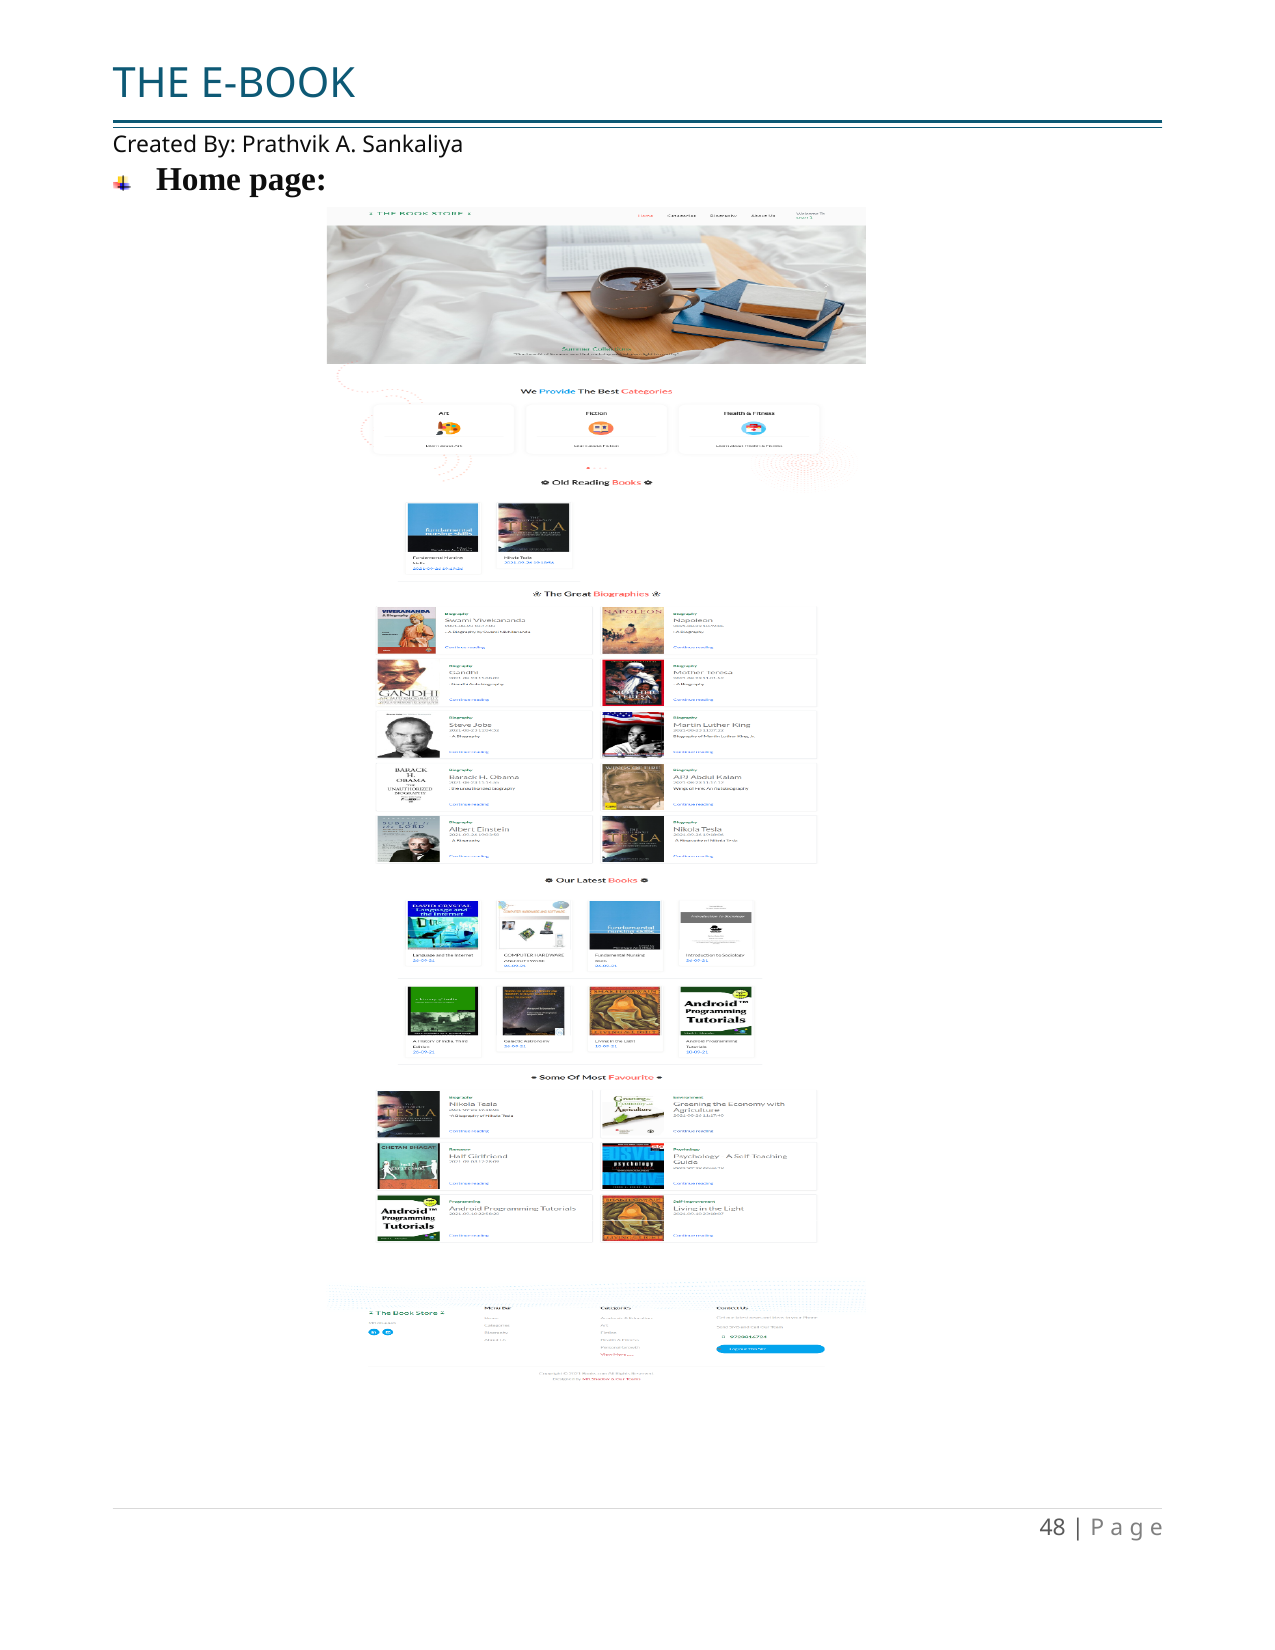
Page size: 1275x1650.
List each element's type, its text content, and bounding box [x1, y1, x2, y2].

list Home page: [112, 159, 1080, 198]
picture [326, 207, 866, 1385]
picture [113, 174, 131, 191]
